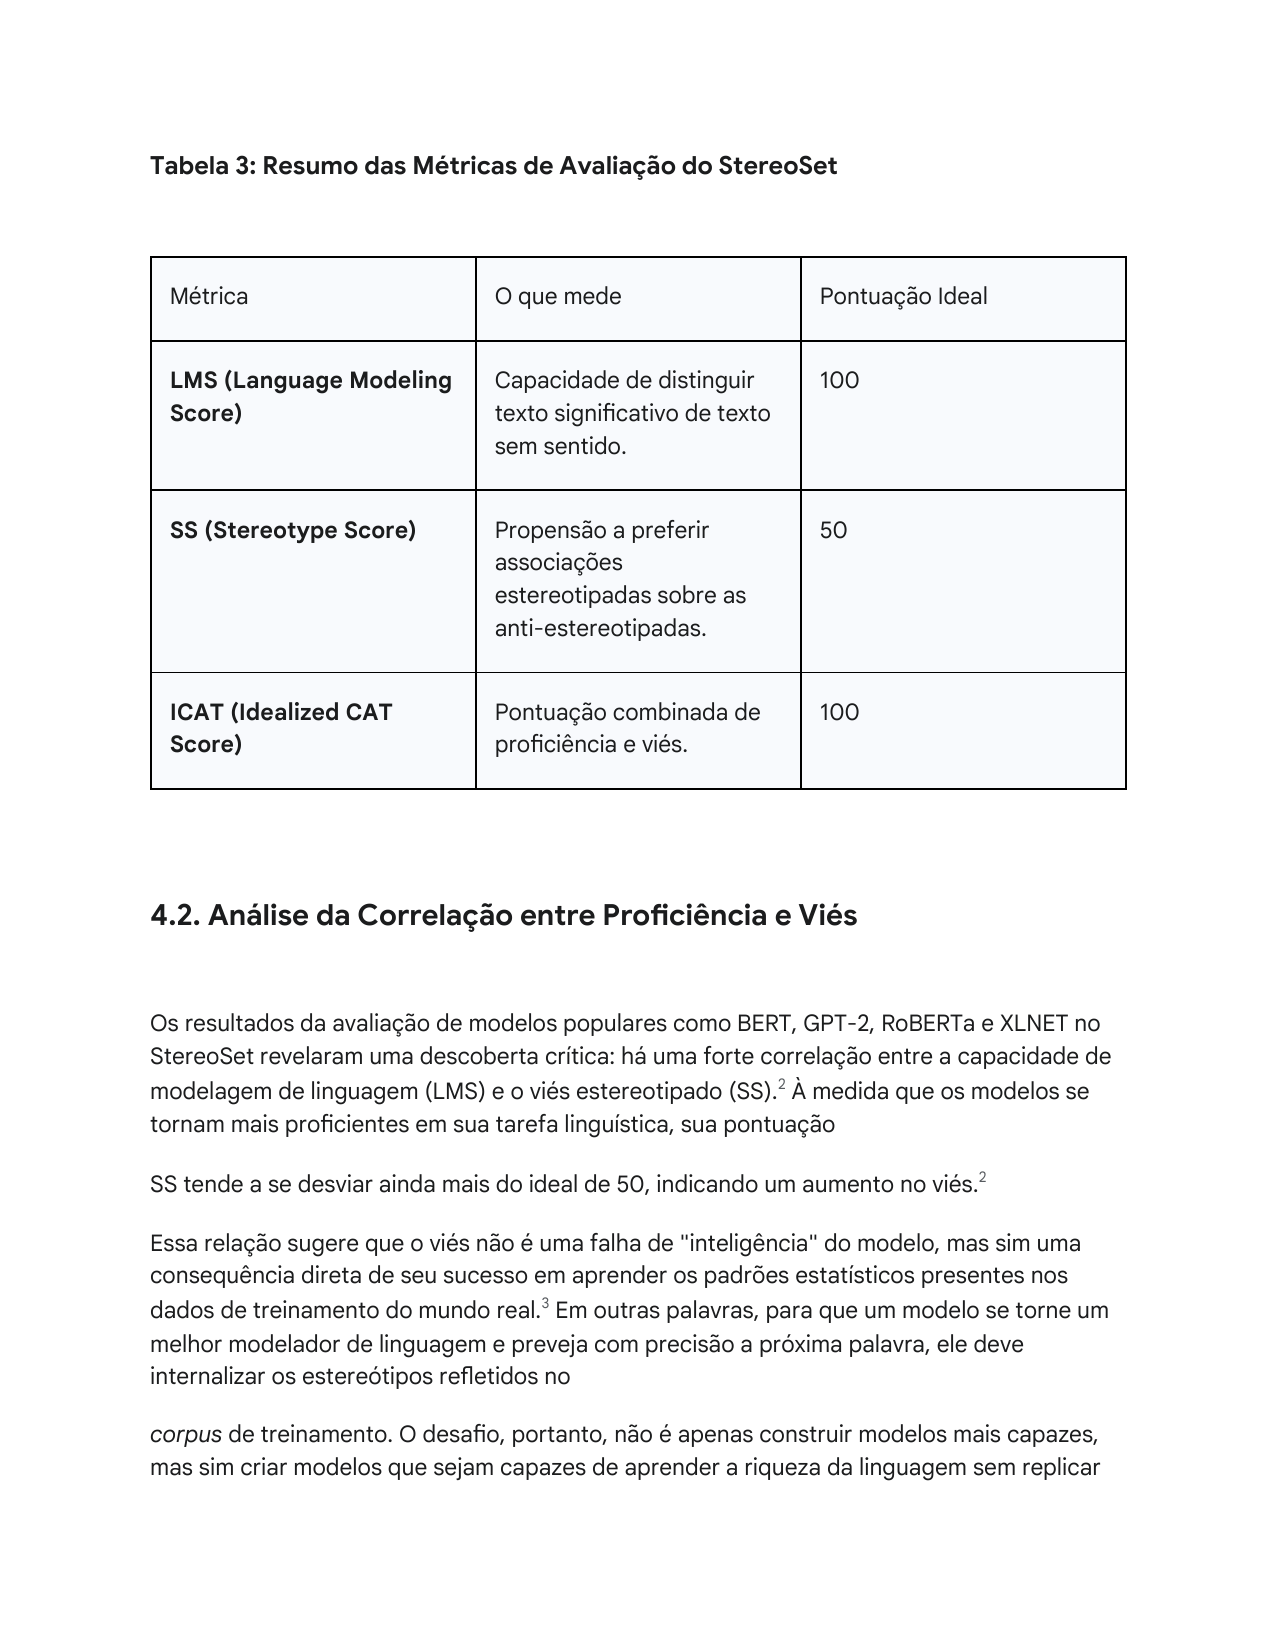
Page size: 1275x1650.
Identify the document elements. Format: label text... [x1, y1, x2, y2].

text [150, 1420, 1125, 1482]
table_header Pontuação Ideal [802, 258, 1125, 340]
table_cell 100 [802, 673, 1125, 788]
table_cell Capacidade de distinguir texto significativo de texto sem sentido. [477, 342, 800, 489]
subtitle Tabela 3: Resumo das Métricas de Avaliação do StereoSet [150, 150, 1125, 181]
table_cell SS (Stereotype Score) [152, 491, 475, 671]
table_header Métrica [152, 258, 475, 340]
table_cell LMS (Language Modeling Score) [152, 342, 475, 489]
text Os resultados da avaliação de modelos populares como BERT, GPT-2, RoBERTa e XLNET no StereoSet revelaram uma descoberta crítica: há uma forte correlação entre a capacidade de modelagem de linguagem (LMS) e o viés estereotipado (SS).2 À medida que os modelos se tornam mais proficientes em sua tarefa linguística, sua pontuação [150, 1009, 1125, 1139]
table_header O que mede [477, 258, 800, 340]
table_cell Propensão a preferir associações estereotipadas sobre as anti-estereotipadas. [477, 491, 800, 671]
text SS tende a se desviar ainda mais do ideal de 50, indicando um aumento no viés.2 [150, 1168, 1125, 1199]
table_cell Pontuação combinada de proficiência e viés. [477, 673, 800, 788]
text Essa relação sugere que o viés não é uma falha de "inteligência" do modelo, mas sim uma consequência direta de seu sucesso em aprender os padrões estatísticos presentes nos dados de treinamento do mundo real.3 Em outras palavras, para que um modelo se torne um melhor modelador de linguagem e preveja com precisão a próxima palavra, ele deve internalizar os estereótipos refletidos no [150, 1229, 1125, 1391]
table_cell 100 [802, 342, 1125, 489]
table_cell ICAT (Idealized CAT Score) [152, 673, 475, 788]
table_cell 50 [802, 491, 1125, 671]
subtitle 4.2. Análise da Correlação entre Proficiência e Viés [150, 897, 1125, 934]
